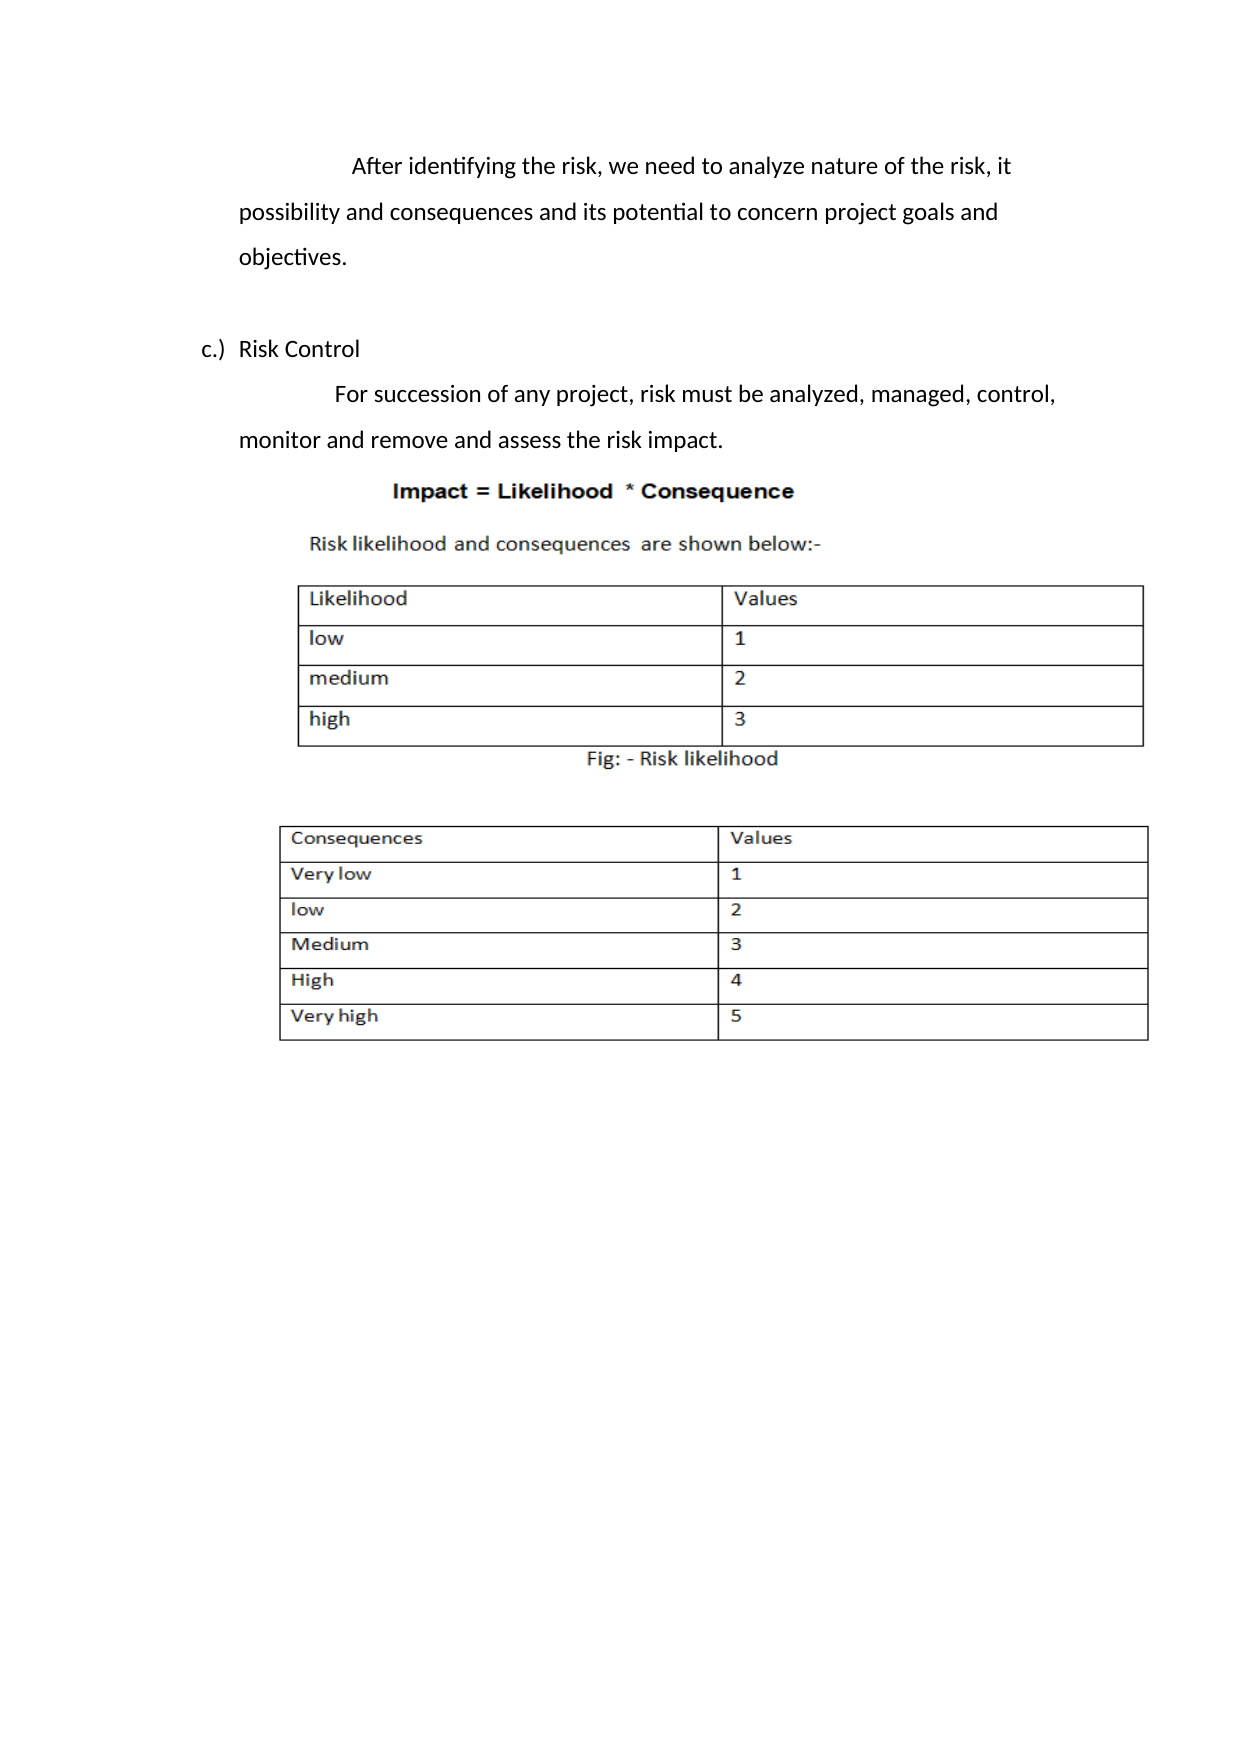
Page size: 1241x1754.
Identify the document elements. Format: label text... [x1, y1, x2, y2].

picture [238, 795, 1178, 1073]
picture [238, 470, 1179, 794]
list After identifying the risk, we need to analyze nature of the risk, it possibility and consequences and its potential to concern project goals and objectives. [238, 150, 1061, 272]
list For succession of any project, risk must be analyzed, managed, control, monitor and remove and assess the risk impact. [238, 379, 1061, 455]
list Risk Control [201, 333, 1061, 363]
